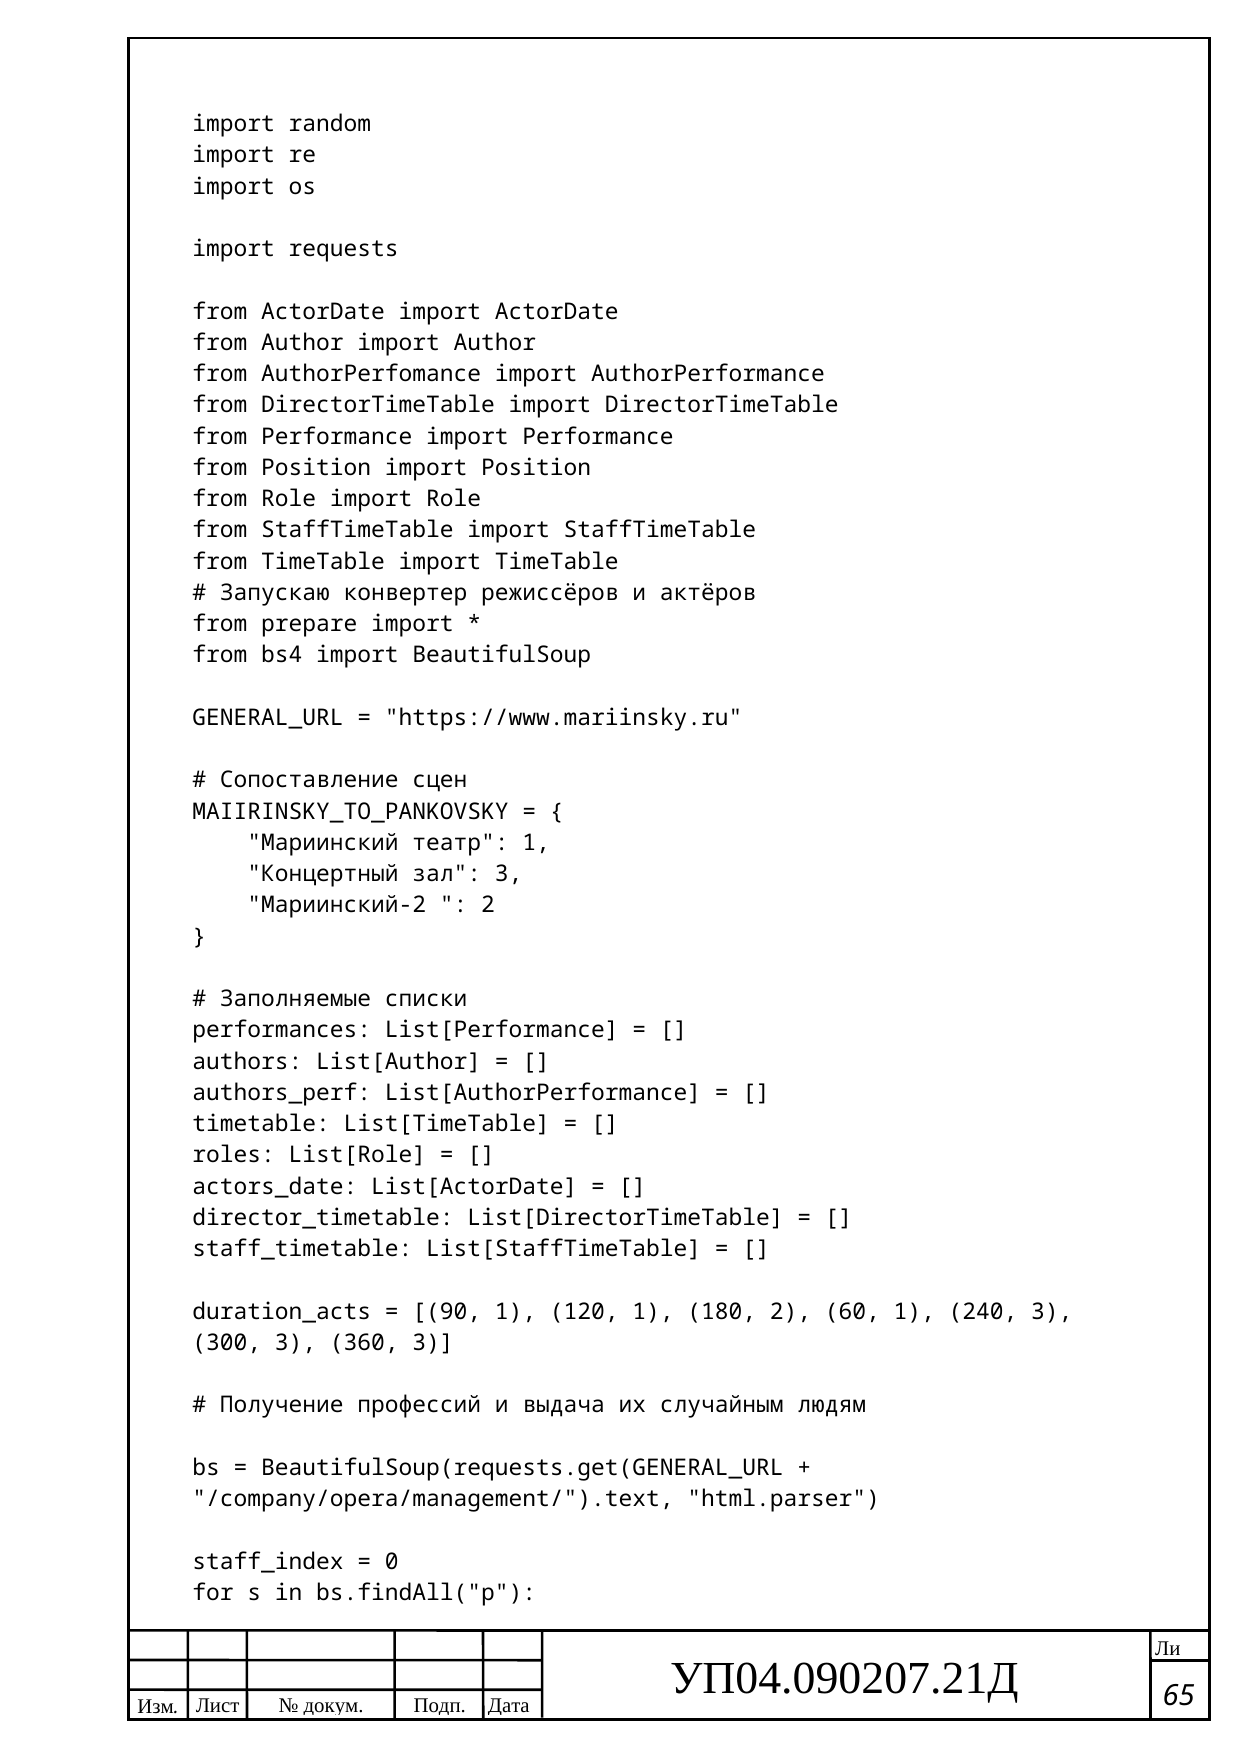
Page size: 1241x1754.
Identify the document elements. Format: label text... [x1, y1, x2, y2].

text director_timetable: List[DirectorTimeTable] = [] [192, 1201, 1122, 1232]
text import requests [192, 232, 1122, 263]
text # Запускаю конвертер режиссёров и актёров [192, 576, 1122, 607]
text # Заполняемые списки [192, 982, 1122, 1013]
text staff_index = 0 [192, 1544, 1122, 1576]
text duration_acts = [(90, 1), (120, 1), (180, 2), (60, 1), (240, 3), (300, 3), (360, 3)] [192, 1294, 1122, 1357]
text from DirectorTimeTable import DirectorTimeTable [192, 388, 1122, 419]
text "Концертный зал": 3, [192, 857, 1122, 888]
text roles: List[Role] = [] [192, 1138, 1122, 1169]
text timetable: List[TimeTable] = [] [192, 1107, 1122, 1138]
text from bs4 import BeautifulSoup [192, 638, 1122, 669]
text bs = BeautifulSoup(requests.get(GENERAL_URL + "/company/opera/management/").text, "html.parser") [192, 1451, 1122, 1513]
text GENERAL_URL = "https://www.mariinsky.ru" [192, 701, 1122, 732]
text from ActorDate import ActorDate [192, 294, 1122, 326]
text from StaffTimeTable import StaffTimeTable [192, 513, 1122, 544]
text import random [192, 107, 1122, 138]
text performances: List[Performance] = [] [192, 1013, 1122, 1044]
text authors_perf: List[AuthorPerformance] = [] [192, 1076, 1122, 1107]
text } [192, 919, 1122, 951]
text staff_timetable: List[StaffTimeTable] = [] [192, 1232, 1122, 1263]
text # Получение профессий и выдача их случайным людям [192, 1388, 1122, 1419]
text from Performance import Performance [192, 419, 1122, 451]
text from AuthorPerfomance import AuthorPerformance [192, 357, 1122, 388]
text from TimeTable import TimeTable [192, 544, 1122, 576]
text import os [192, 169, 1122, 201]
text # Сопоставление сцен [192, 763, 1122, 794]
text from Position import Position [192, 451, 1122, 482]
text for s in bs.findAll("p"): [192, 1576, 1122, 1607]
text "Мариинский театр": 1, [192, 826, 1122, 857]
text import re [192, 138, 1122, 169]
text from prepare import * [192, 607, 1122, 638]
text from Role import Role [192, 482, 1122, 513]
text from Author import Author [192, 326, 1122, 357]
text authors: List[Author] = [] [192, 1044, 1122, 1076]
text "Мариинский-2 ": 2 [192, 888, 1122, 919]
text MAIIRINSKY_TO_PANKOVSKY = { [192, 794, 1122, 826]
text actors_date: List[ActorDate] = [] [192, 1169, 1122, 1201]
